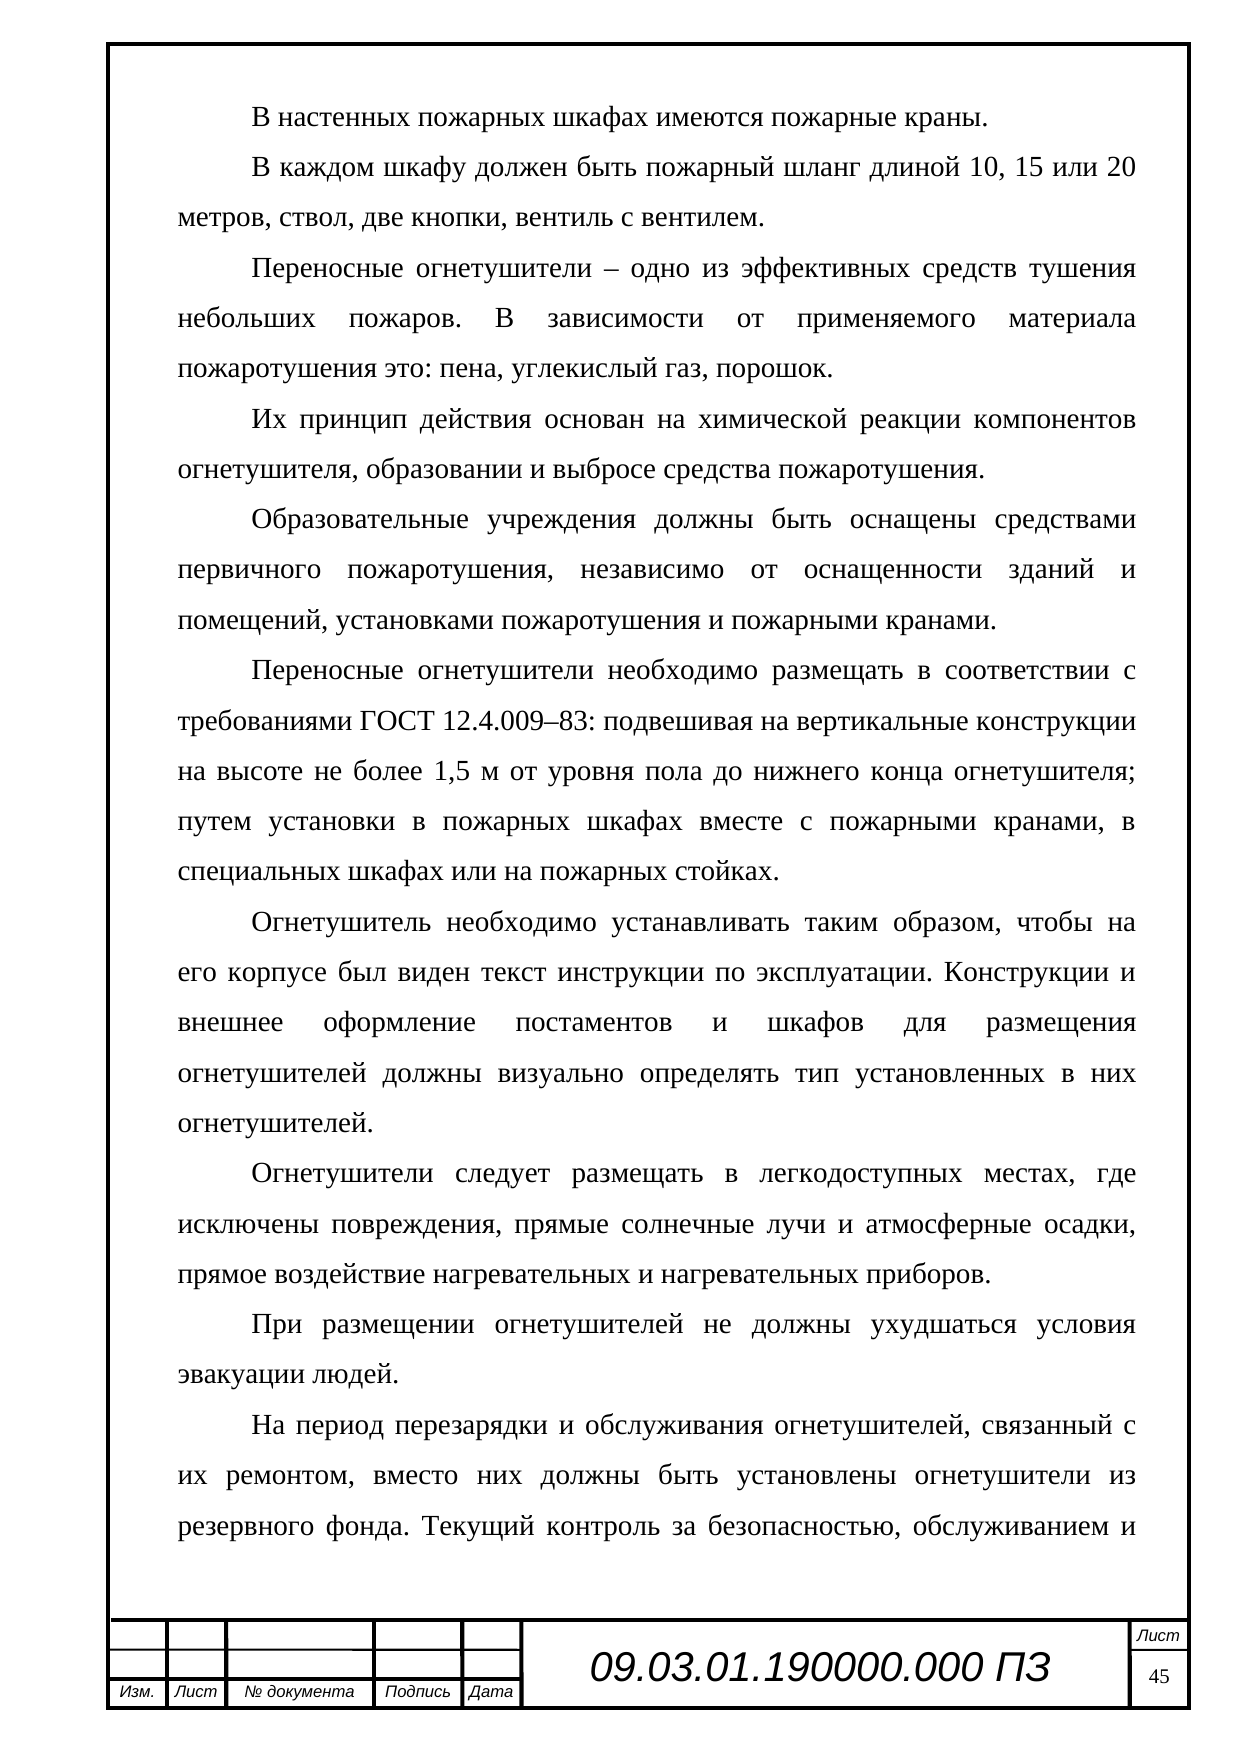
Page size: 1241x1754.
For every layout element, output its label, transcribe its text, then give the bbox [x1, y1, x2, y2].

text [177, 1407, 1137, 1541]
text Образовательные учреждения должны быть оснащены средствами первичного пожаротушения, независимо от оснащенности зданий и помещений, установками пожаротушения и пожарными кранами. [177, 501, 1137, 636]
text Огнетушитель необходимо устанавливать таким образом, чтобы на его корпусе был виден текст инструкции по эксплуатации. Конструкции и внешнее оформление постаментов и шкафов для размещения огнетушителей должны визуально определять тип установленных в них огнетушителей. [177, 904, 1137, 1139]
text При размещении огнетушителей не должны ухудшаться условия эвакуации людей. [177, 1306, 1137, 1390]
text Их принцип действия основан на химической реакции компонентов огнетушителя, образовании и выбросе средства пожаротушения. [177, 401, 1137, 484]
text Огнетушители следует размещать в легкодоступных местах, где исключены повреждения, прямые солнечные лучи и атмосферные осадки, прямое воздействие нагревательных и нагревательных приборов. [177, 1155, 1137, 1289]
text В каждом шкафу должен быть пожарный шланг длиной 10, 15 или 20 метров, ствол, две кнопки, вентиль с вентилем. [177, 149, 1137, 233]
text Переносные огнетушители – одно из эффективных средств тушения небольших пожаров. В зависимости от применяемого материала пожаротушения это: пена, углекислый газ, порошок. [177, 250, 1137, 384]
text В настенных пожарных шкафах имеются пожарные краны. [177, 99, 1137, 132]
text Переносные огнетушители необходимо размещать в соответствии с требованиями ГОСТ 12.4.009–83: подвешивая на вертикальные конструкции на высоте не более 1,5 м от уровня пола до нижнего конца огнетушителя; путем установки в пожарных шкафах вместе с пожарными кранами, в специальных шкафах или на пожарных стойках. [177, 652, 1137, 887]
